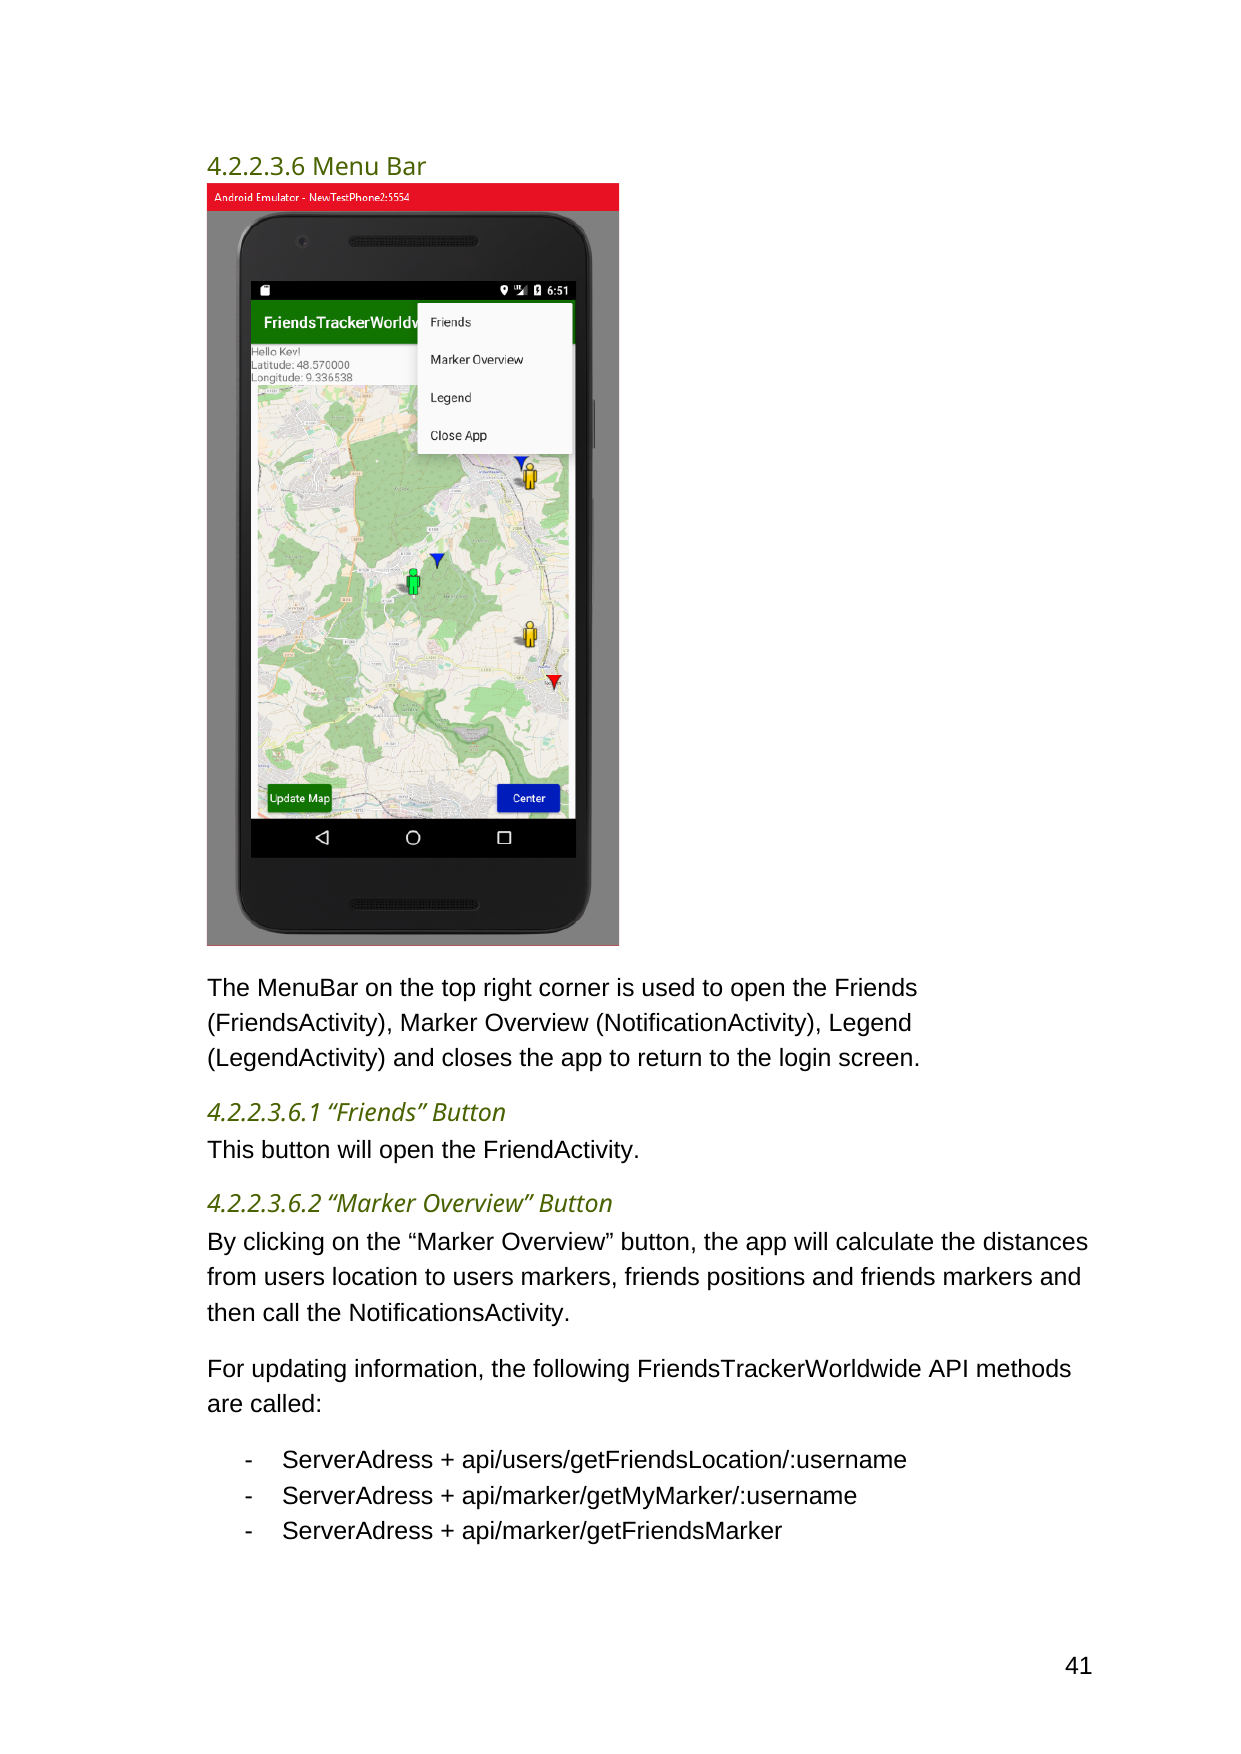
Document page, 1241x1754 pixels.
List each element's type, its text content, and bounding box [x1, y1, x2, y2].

text The MenuBar on the top right corner is used to open the Friends (FriendsActivity), Marker Overview (NotificationActivity), Legend (LegendActivity) and closes the app to return to the login screen. [207, 966, 1092, 1072]
subtitle Menu Bar [207, 148, 1092, 183]
text This button will open the FriendActivity. [207, 1128, 1092, 1164]
text For updating information, the following FriendsTrackerWorldwide API methods are called: [207, 1347, 1092, 1418]
text By clicking on the “Marker Overview” button, the app will calculate the distances from users location to users markers, friends positions and friends markers and then call the NotificationsActivity. [207, 1220, 1092, 1326]
list ServerAdress + api/marker/getFriendsMarker [244, 1510, 1092, 1545]
picture [206, 183, 620, 946]
subtitle “Friends” Button [207, 1093, 1092, 1128]
subtitle “Marker Overview” Button [207, 1185, 1092, 1220]
list ServerAdress + api/marker/getMyMarker/:username [244, 1474, 1092, 1510]
list ServerAdress + api/users/getFriendsLocation/:username [244, 1439, 1092, 1474]
